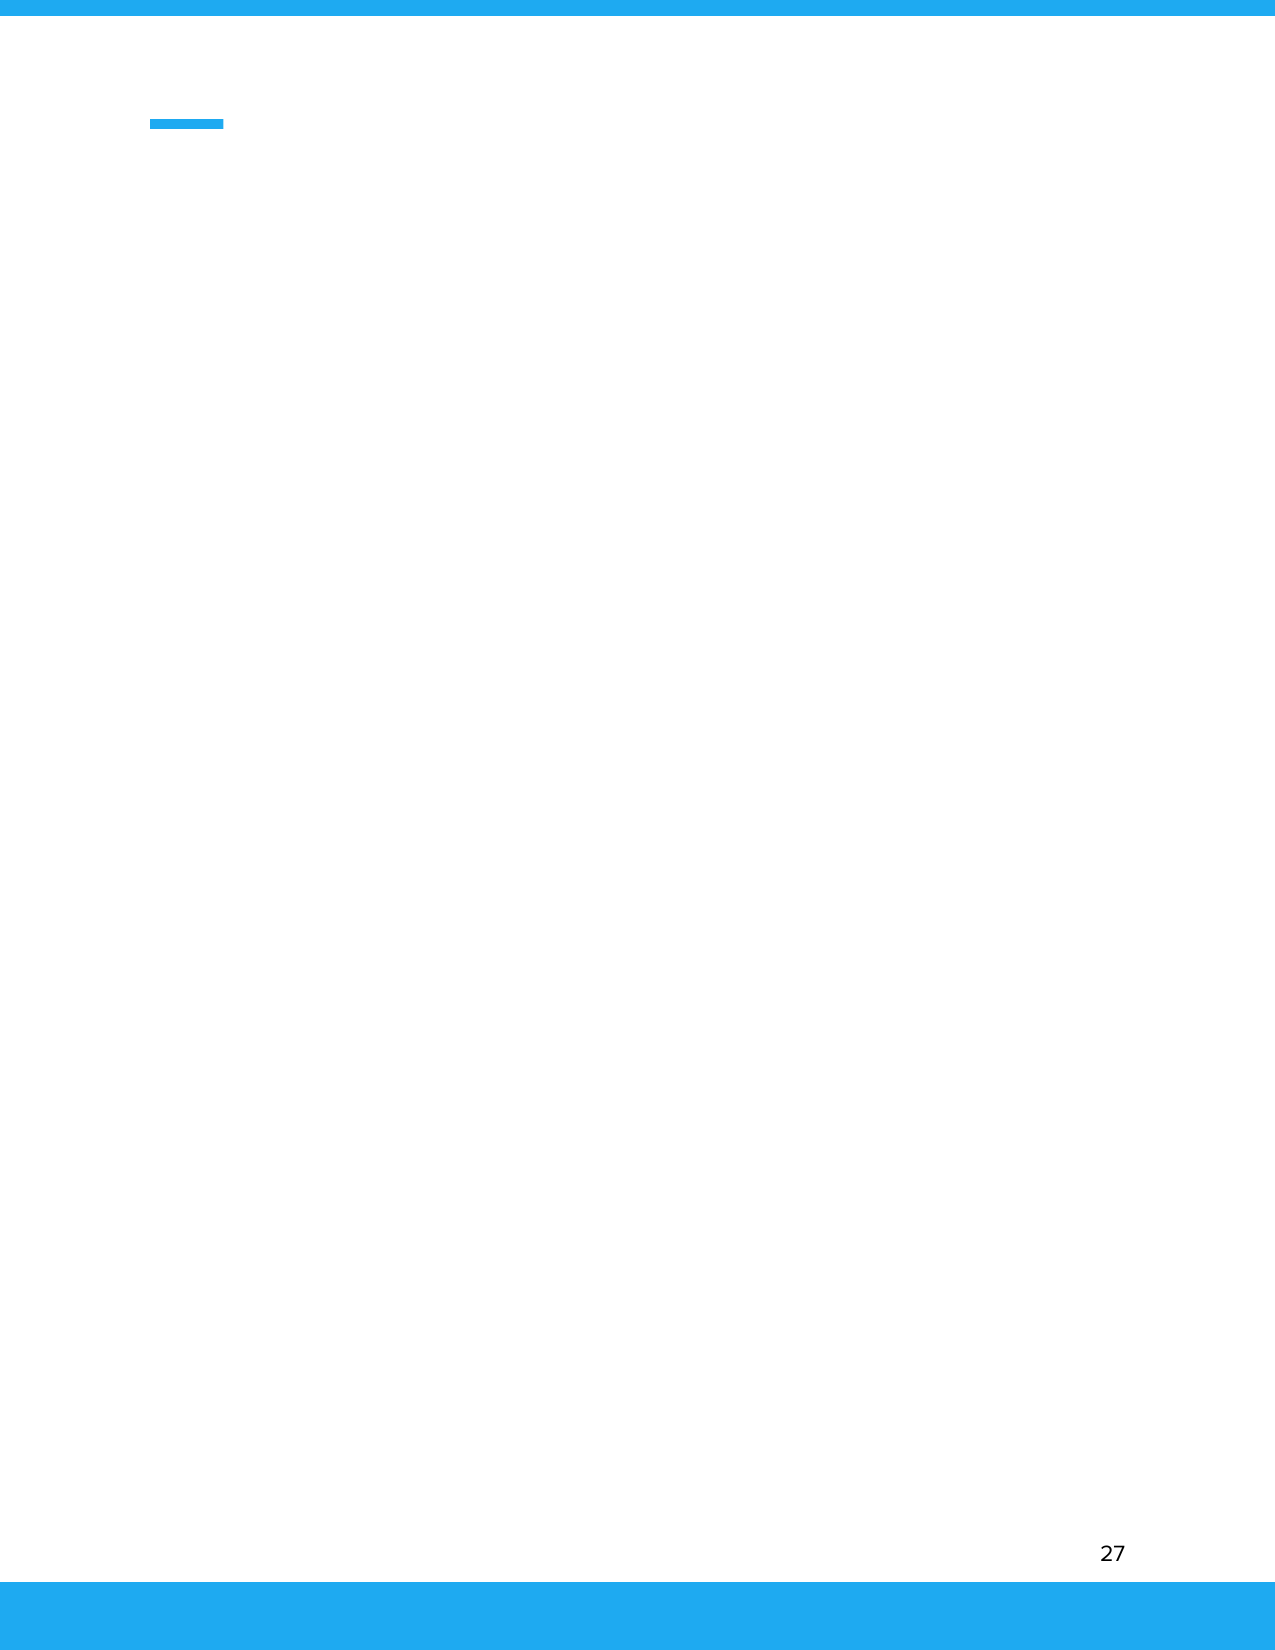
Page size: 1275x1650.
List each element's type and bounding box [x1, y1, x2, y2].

picture [150, 119, 224, 129]
picture [0, 1582, 1275, 1650]
picture [0, 0, 1275, 16]
